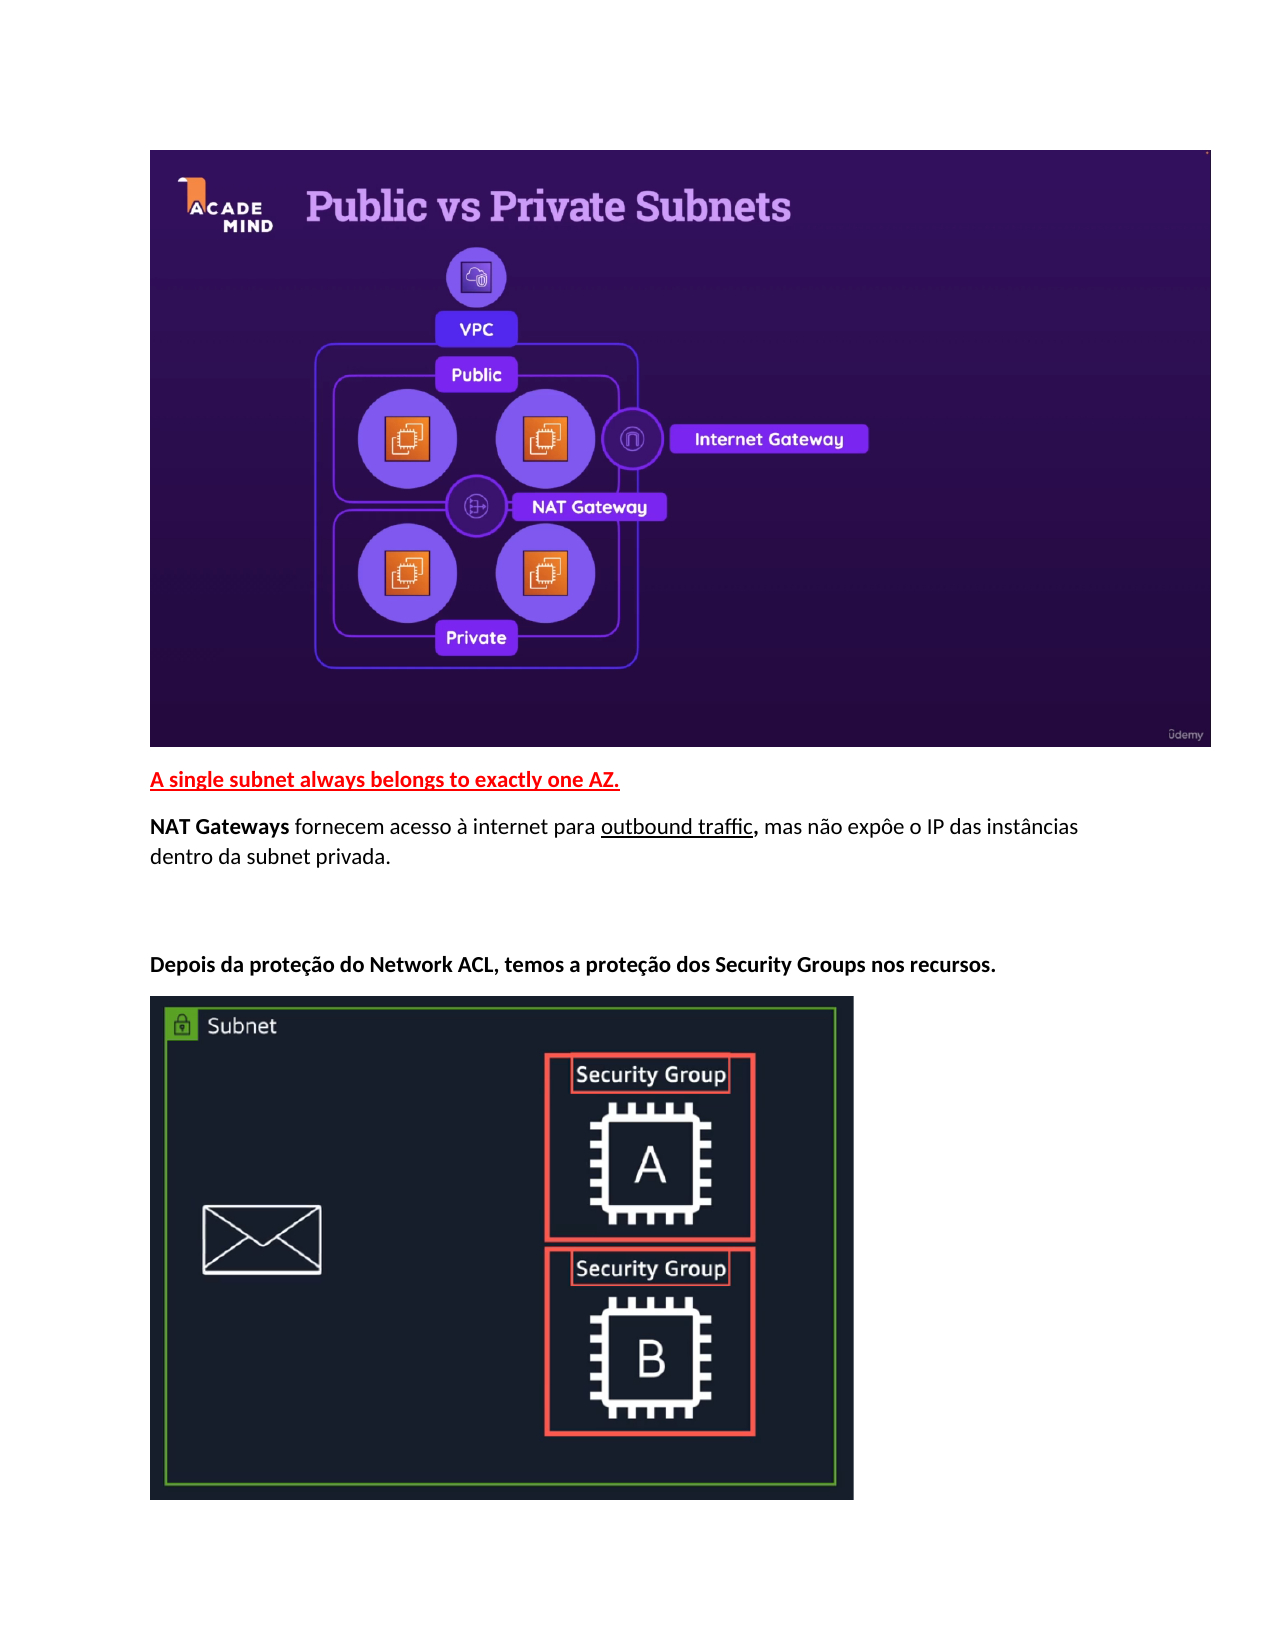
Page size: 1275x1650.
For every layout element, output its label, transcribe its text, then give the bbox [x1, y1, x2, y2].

text A single subnet always belongs to exactly one AZ. [150, 765, 1125, 793]
picture [150, 150, 1211, 747]
text NAT Gateways fornecem acesso à internet para outbound traffic, mas não expôe o IP das instâncias dentro da subnet privada. [150, 812, 1125, 871]
text Depois da proteção do Network ACL, temos a proteção dos Security Groups nos recursos. [150, 950, 1125, 978]
picture [150, 996, 854, 1500]
